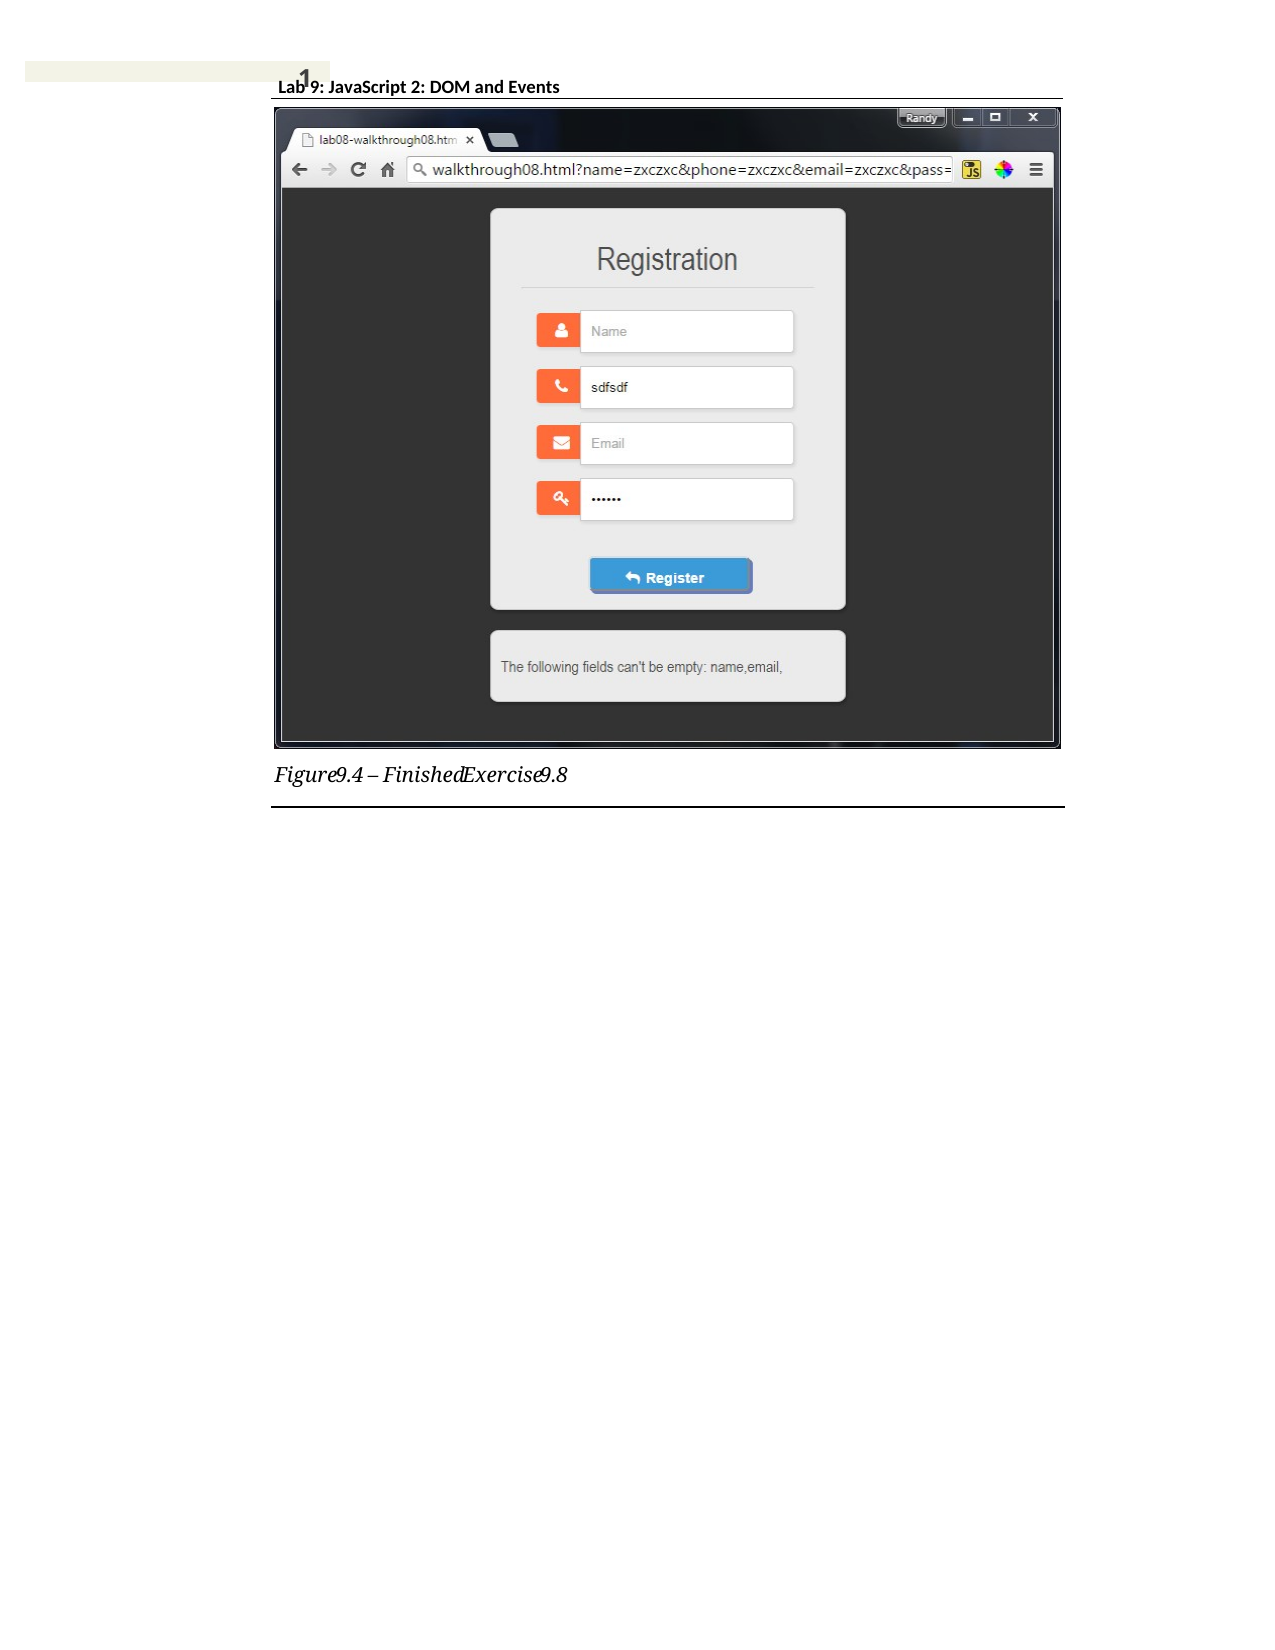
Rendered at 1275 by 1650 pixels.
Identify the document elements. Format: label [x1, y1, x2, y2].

picture [274, 107, 1061, 749]
